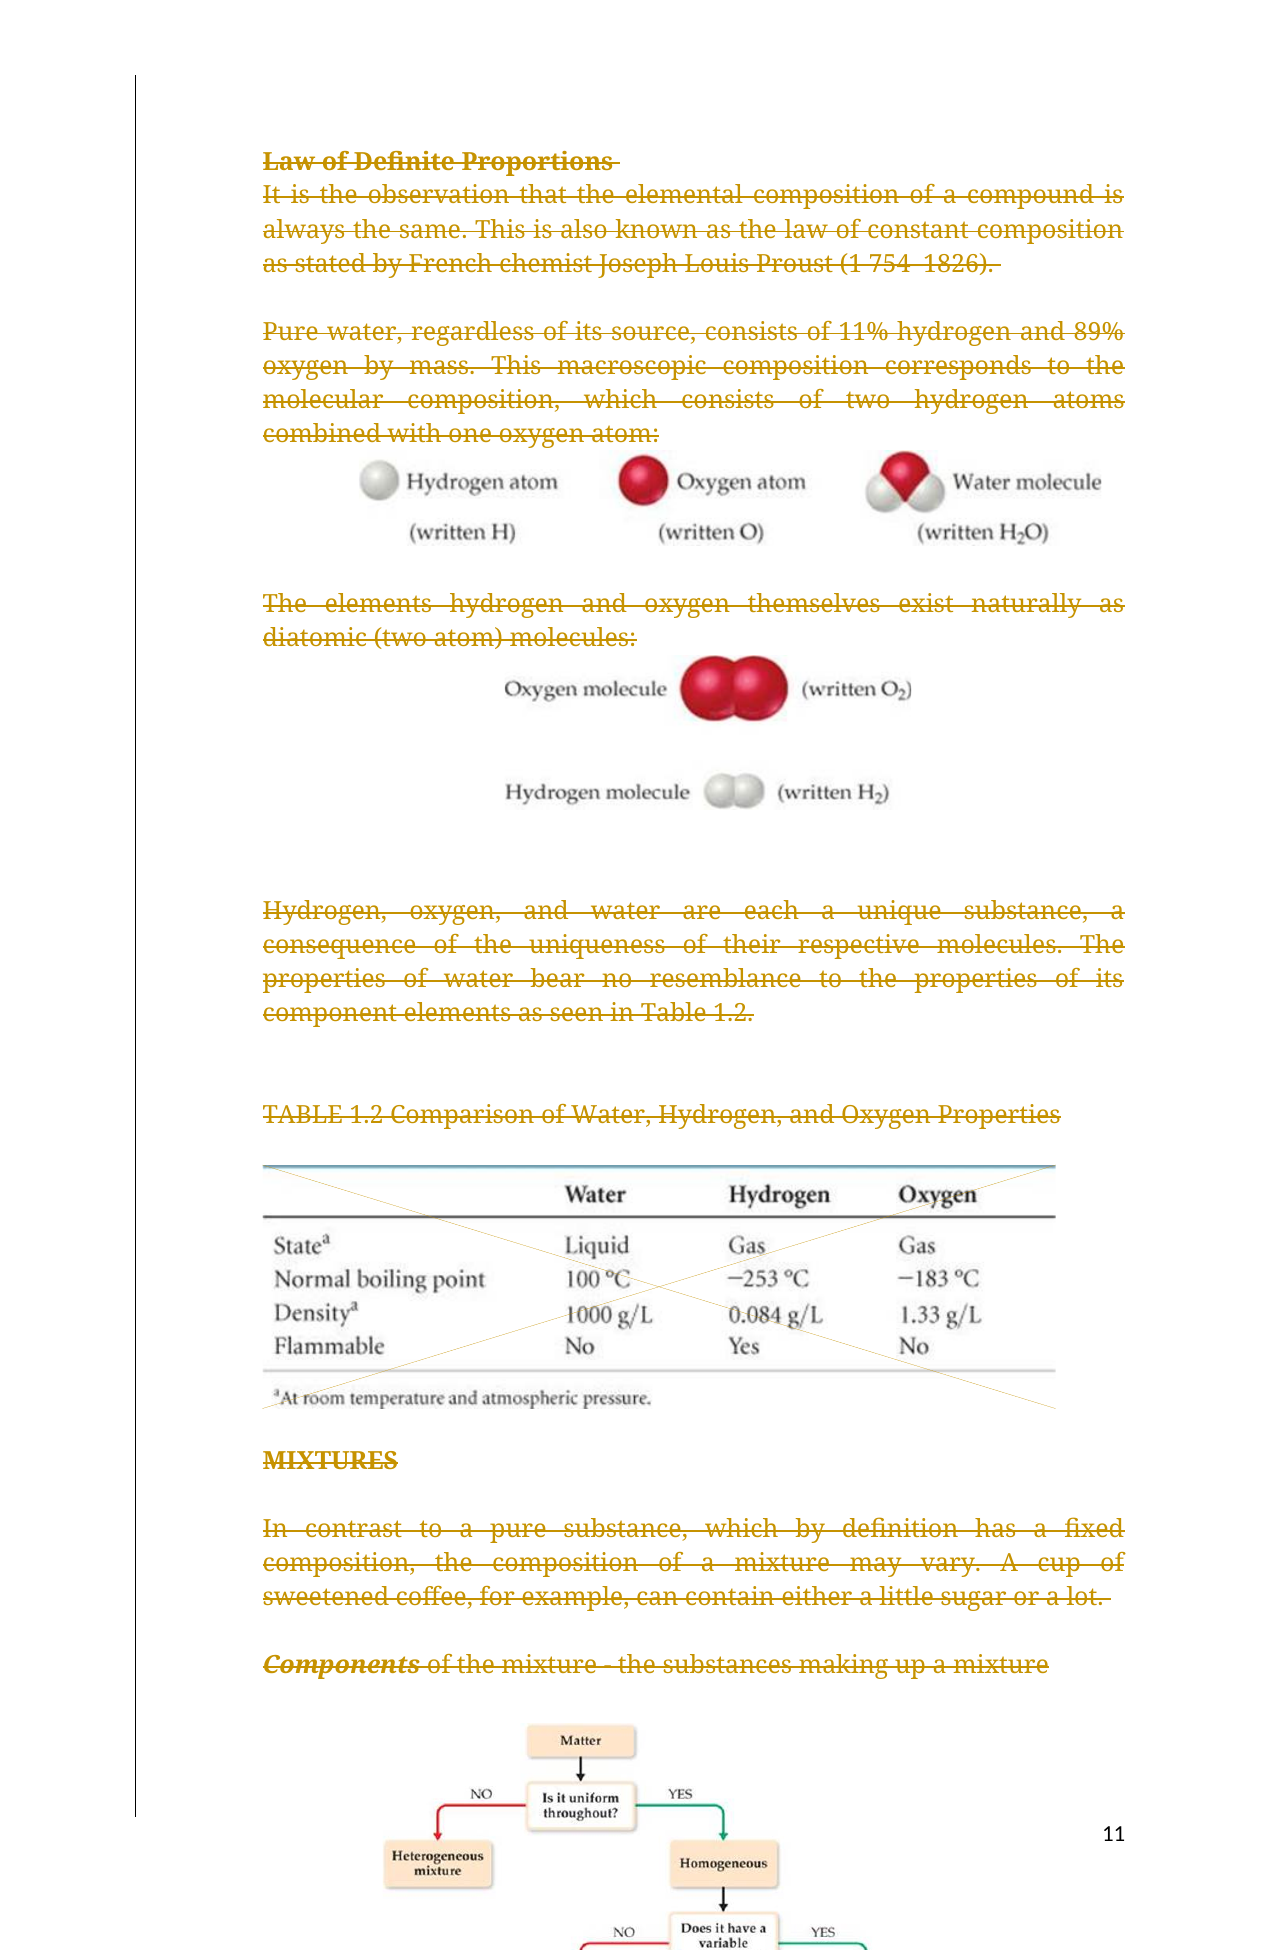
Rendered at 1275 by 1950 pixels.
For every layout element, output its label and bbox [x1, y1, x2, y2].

picture [382, 1723, 922, 1950]
picture [662, 1166, 1056, 1408]
picture [267, 1165, 1051, 1286]
picture [265, 1288, 1053, 1409]
picture [504, 655, 912, 810]
picture [358, 450, 1102, 546]
picture [262, 1166, 656, 1408]
